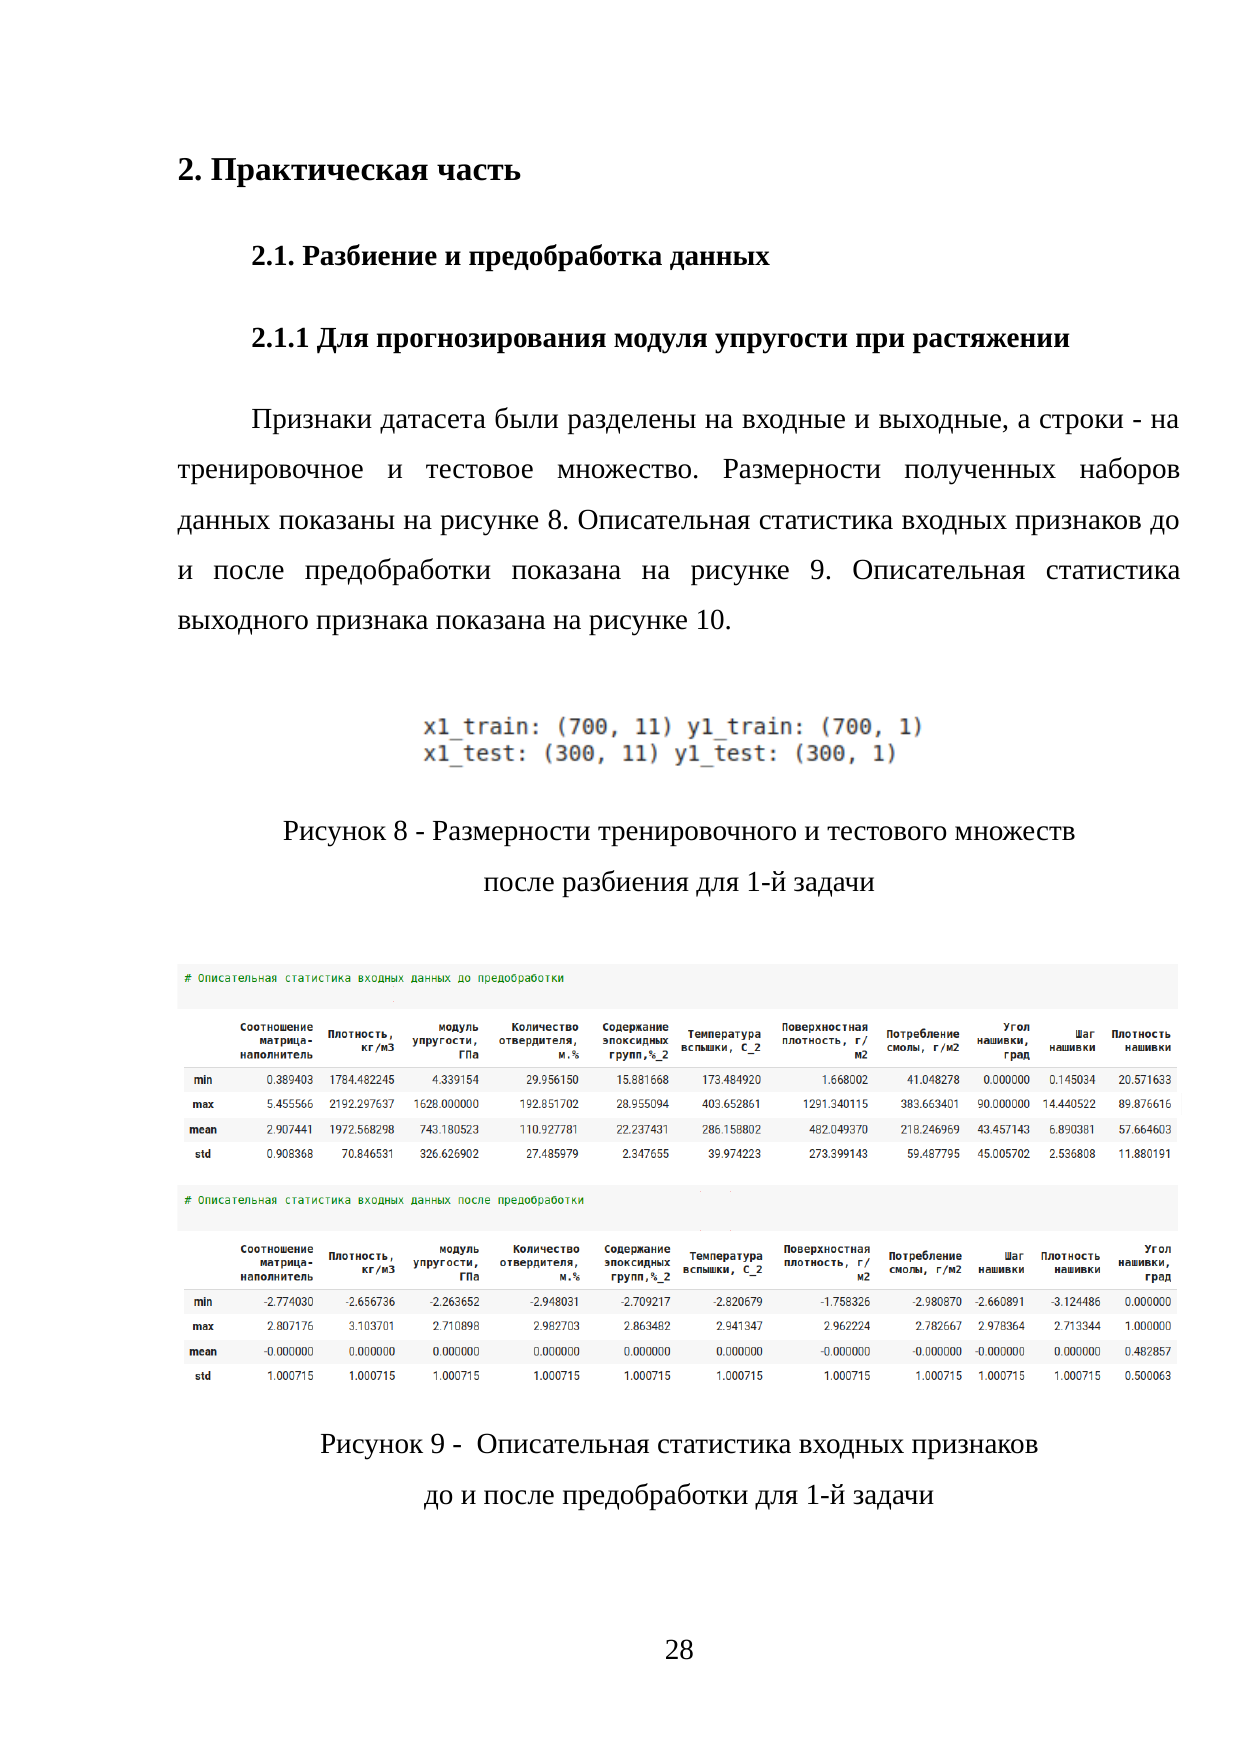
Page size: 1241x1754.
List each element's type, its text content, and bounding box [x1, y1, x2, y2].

picture [400, 703, 958, 780]
text Рисунок 9 - Описательная статистика входных признаков [177, 1393, 1181, 1460]
text после разбиения для 1-й задачи [177, 864, 1181, 897]
text Признаки датасета были разделены на входные и выходные, а строки - на тренировочное и тестовое множество. Размерности полученных наборов данных показаны на рисунке 8. Описательная статистика входных признаков до и после предобработки показана на рисунке 9. Описательная статистика выходного признака показана на рисунке 10. [177, 401, 1181, 636]
subtitle 2.1.1 Для прогнозирования модуля упругости при растяжении [177, 320, 1181, 353]
subtitle 2.1. Разбиение и предобработка данных [177, 238, 1181, 272]
text до и после предобработки для 1-й задачи [177, 1477, 1181, 1510]
subtitle 2. Практическая часть [177, 149, 1181, 188]
picture [177, 964, 1182, 1393]
